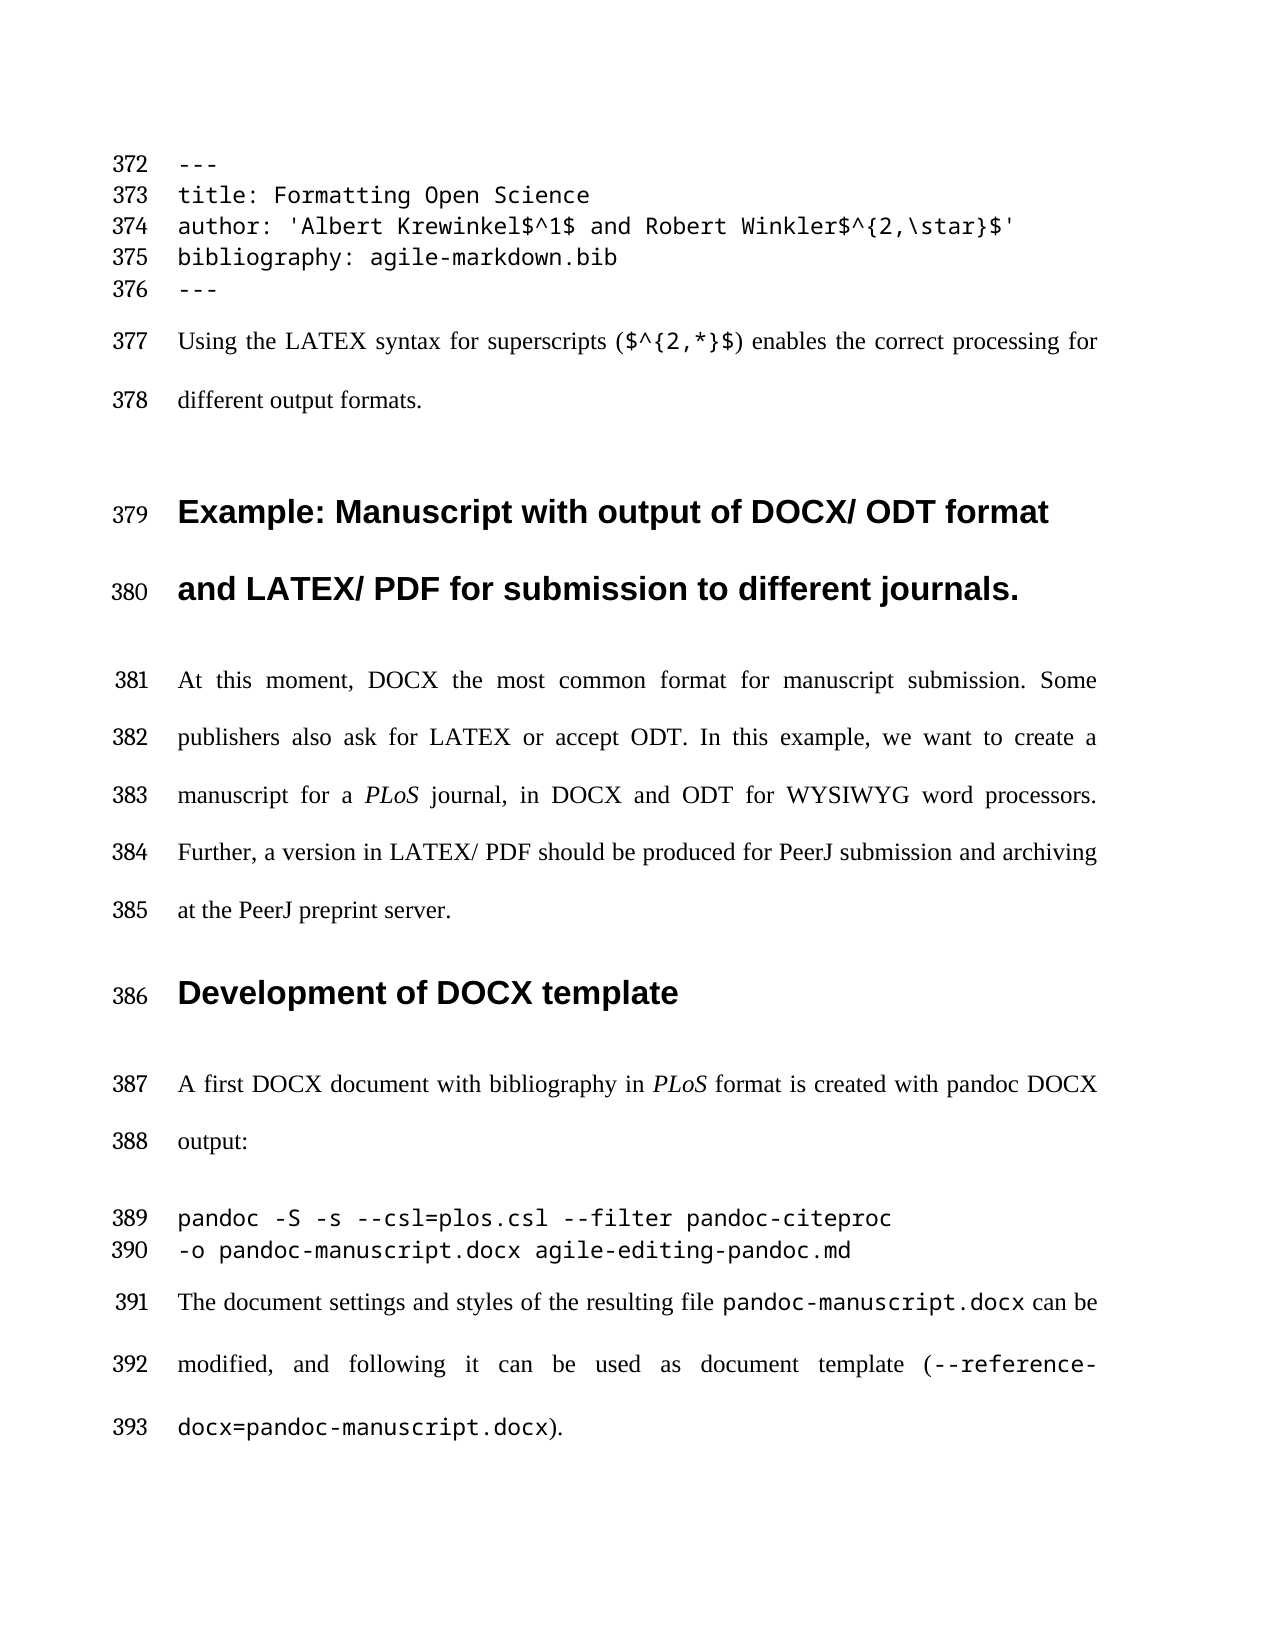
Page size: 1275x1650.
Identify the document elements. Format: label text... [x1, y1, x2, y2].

text A first DOCX document with bibliography in PLoS format is created with pandoc DOCX output: [177, 1069, 1098, 1155]
text At this moment, DOCX the most common format for manuscript submission. Some publishers also ask for LATEX or accept ODT. In this example, we want to create a manuscript for a PLoS journal, in DOCX and ODT for WYSIWYG word processors. Further, a version in LATEX/ PDF should be produced for PeerJ submission and archiving at the PeerJ preprint server. [177, 665, 1098, 923]
text pandoc -S -s --csl=plos.csl --filter pandoc-citeproc -o pandoc-manuscript.docx agile-editing-pandoc.md [177, 1202, 1098, 1265]
subtitle Development of DOCX template [177, 973, 1098, 1011]
text Using the LATEX syntax for superscripts ($^{2,*}$) enables the correct processing for different output formats. [177, 325, 1098, 413]
text The document settings and styles of the resulting file pandoc-manuscript.docx can be modified, and following it can be used as document template (--reference-docx=pandoc-manuscript.docx). [177, 1286, 1098, 1442]
text --- title: Formatting Open Science author: 'Albert Krewinkel$^1$ and Robert Winkler$^{2,\star}$' bibliography: agile-markdown.bib --- [177, 148, 1098, 304]
subtitle Example: Manuscript with output of DOCX/ ODT format and LATEX/ PDF for submission to different journals. [177, 492, 1098, 607]
